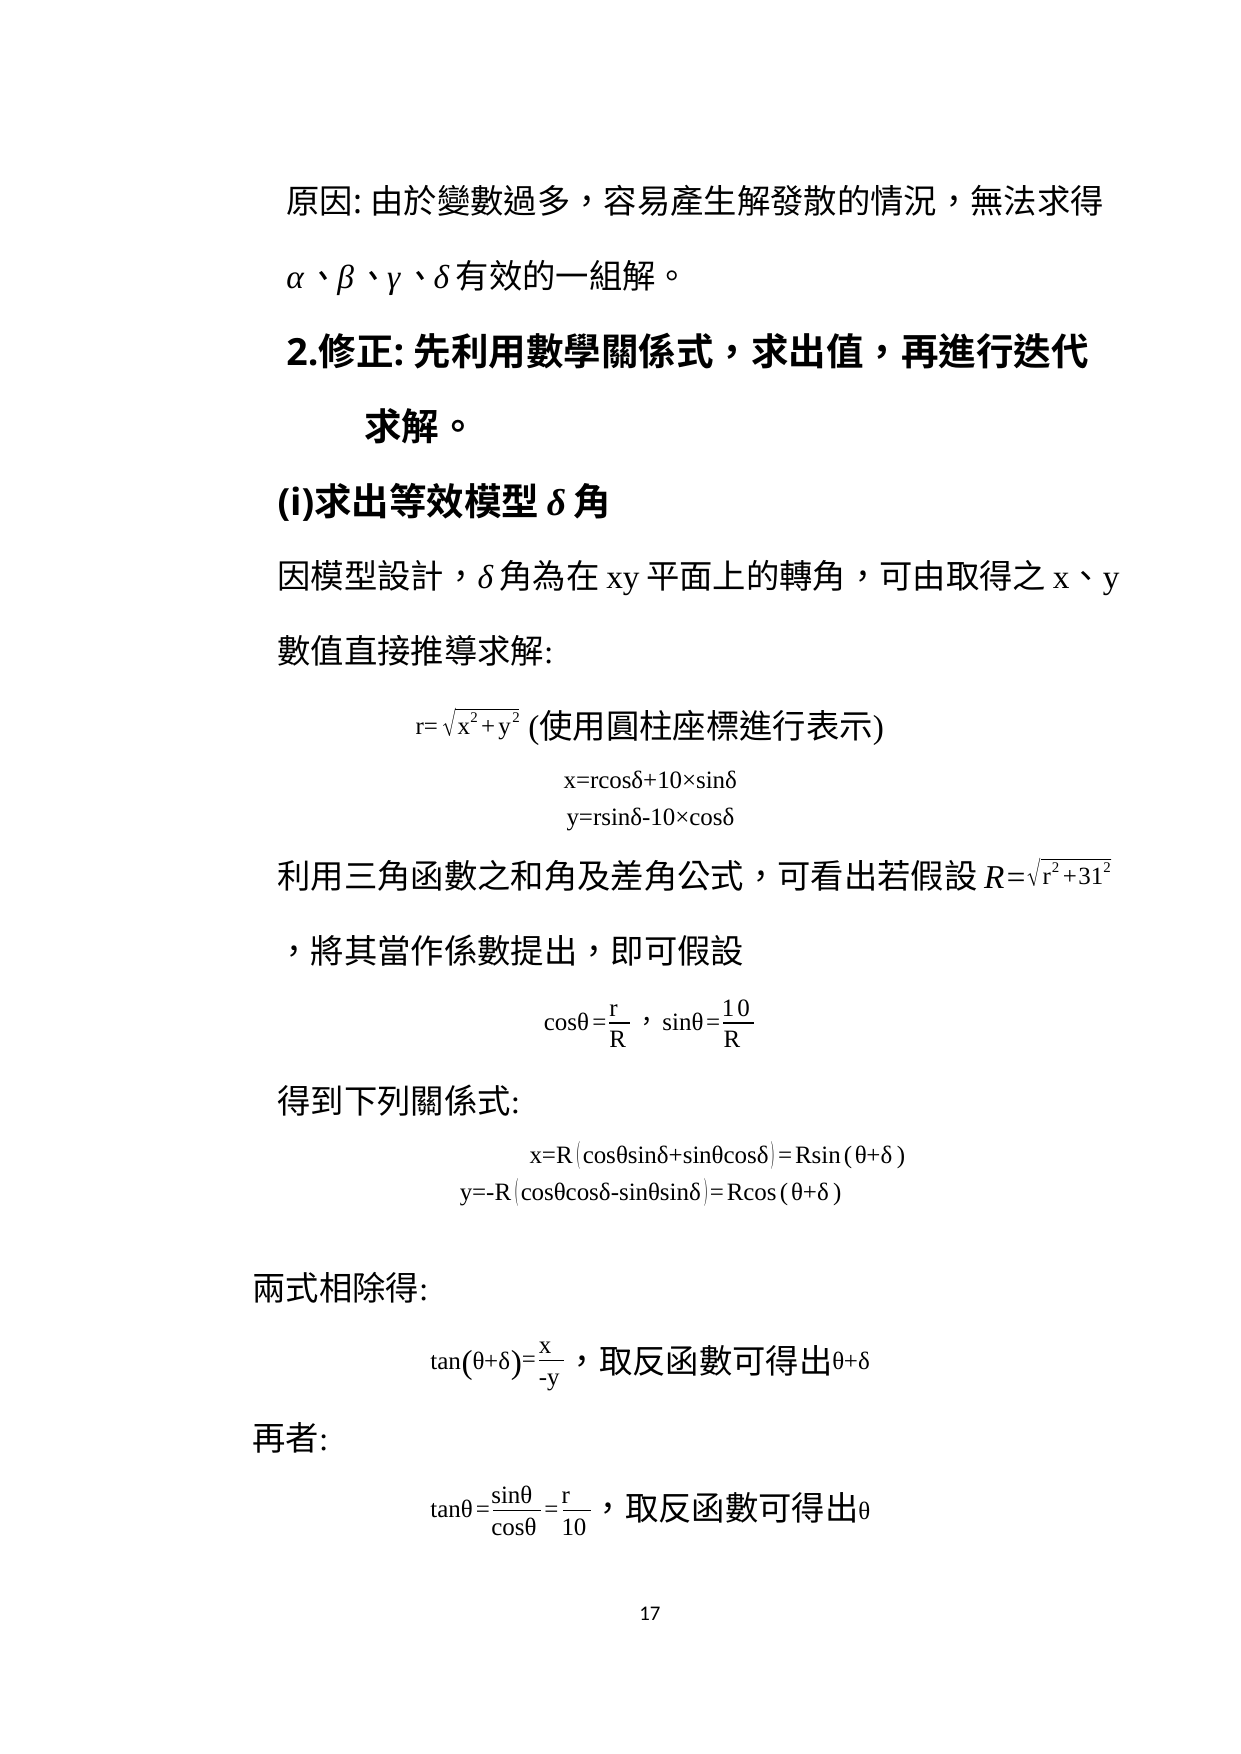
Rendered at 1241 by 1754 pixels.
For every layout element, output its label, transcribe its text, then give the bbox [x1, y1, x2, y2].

text 兩式相除得: [252, 1249, 1122, 1324]
text 得到下列關係式: [177, 1061, 1122, 1136]
text ，取反函數可得出 [177, 1474, 1122, 1549]
text (i)求出等效模型δ角 [227, 461, 1122, 536]
list 求解。 [286, 386, 1122, 461]
list 原因: 由於變數過多，容易產生解發散的情況，無法求得α、β、γ、δ有效的一組解。 [286, 161, 1122, 311]
text 再者: [252, 1399, 1122, 1474]
text 利用三角函數之和角及差角公式，可看出若假設R= ，將其當作係數提出，即可假設 [277, 836, 1122, 986]
text ()，取反函數可得出 [177, 1324, 1122, 1399]
text 因模型設計，δ角為在xy平面上的轉角，可由取得之x、y數值直接推導求解: [277, 536, 1122, 686]
text (使用圓柱座標進行表示) [177, 686, 1122, 761]
list 2.修正: 先利用數學關係式，求出值，再進行迭代 [286, 311, 1122, 386]
